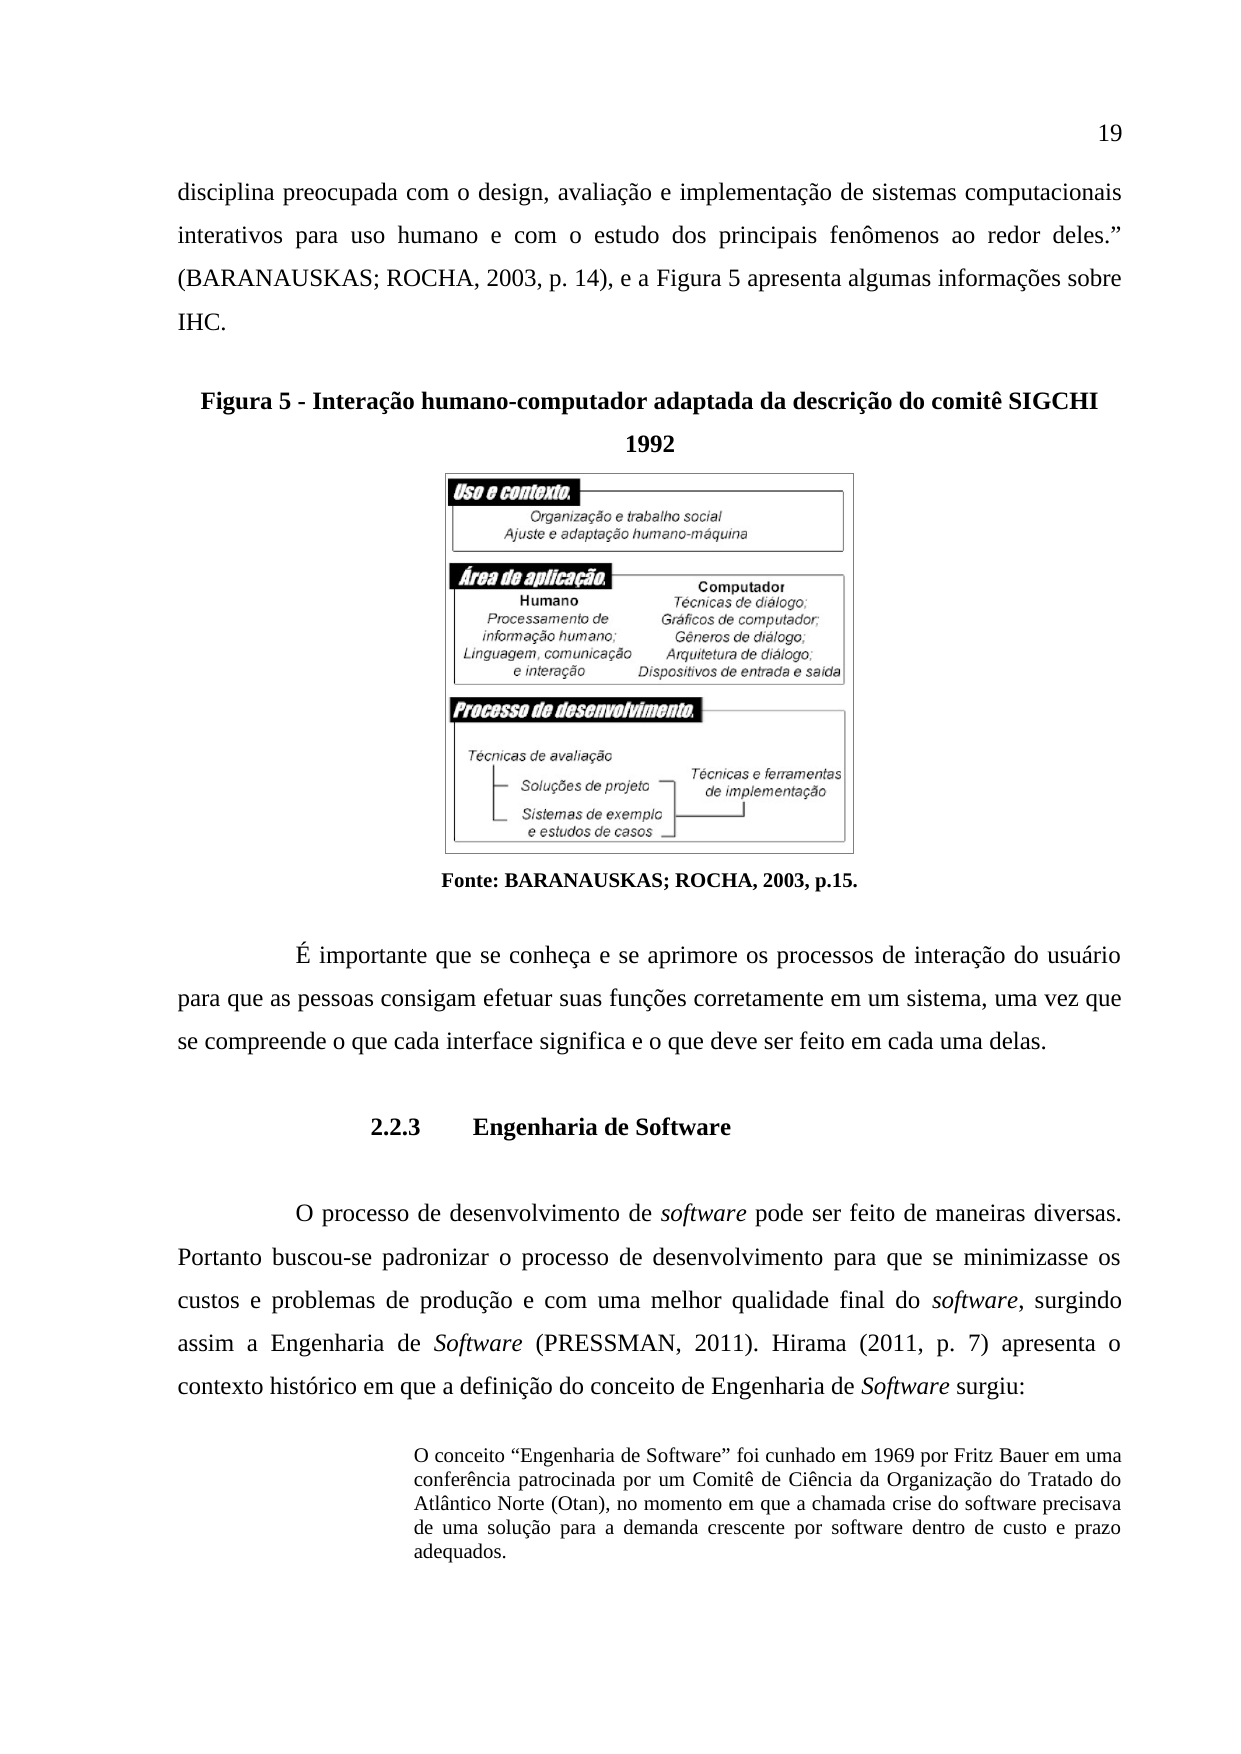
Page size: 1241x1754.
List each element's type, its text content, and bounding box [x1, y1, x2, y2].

text É importante que se conheça e se aprimore os processos de interação do usuário para que as pessoas consigam efetuar suas funções corretamente em um sistema, uma vez que se compreende o que cada interface significa e o que deve ser feito em cada uma delas. [177, 940, 1122, 1055]
subtitle Engenharia de Software [252, 1112, 1122, 1141]
text Fonte: BARANAUSKAS; ROCHA, 2003, p.15. [177, 868, 1122, 892]
picture [443, 472, 856, 856]
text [177, 177, 1122, 335]
text O processo de desenvolvimento de software pode ser feito de maneiras diversas. Portanto buscou-se padronizar o processo de desenvolvimento para que se minimizasse os custos e problemas de produção e com uma melhor qualidade final do software, surgindo assim a Engenharia de Software (PRESSMAN, 2011). Hirama (2011, p. 7) apresenta o contexto histórico em que a definição do conceito de Engenharia de Software surgiu: [177, 1198, 1122, 1400]
text O conceito “Engenharia de Software” foi cunhado em 1969 por Fritz Bauer em uma conferência patrocinada por um Comitê de Ciência da Organização do Tratado do Atlântico Norte (Otan), no momento em que a chamada crise do software precisava de uma solução para a demanda crescente por software dentro de custo e prazo adequados. [413, 1443, 1122, 1563]
